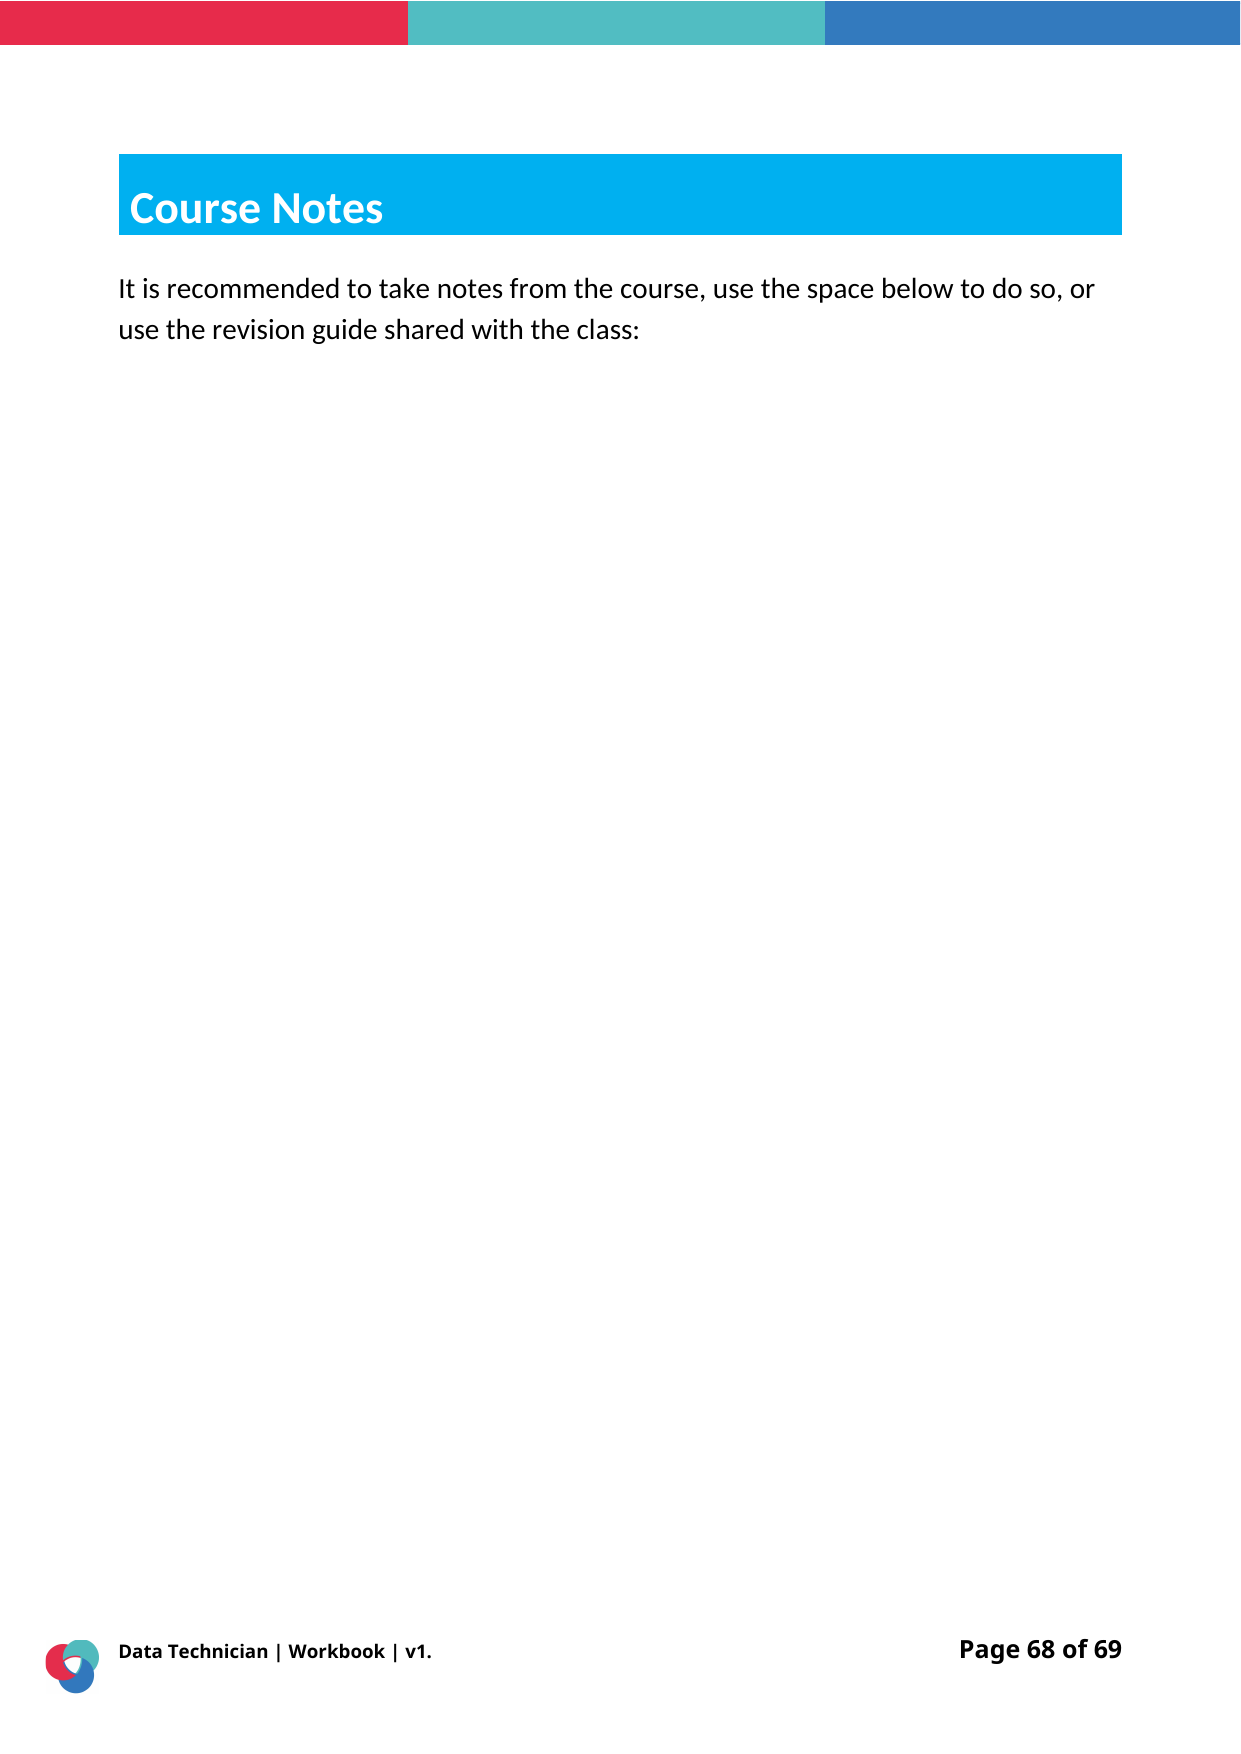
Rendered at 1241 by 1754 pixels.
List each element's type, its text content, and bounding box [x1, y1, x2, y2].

table_header Course Notes [119, 154, 1122, 235]
text It is recommended to take notes from the course, use the space below to do so, or use the revision guide shared with the class: [118, 270, 1122, 347]
picture [45, 1640, 100, 1694]
